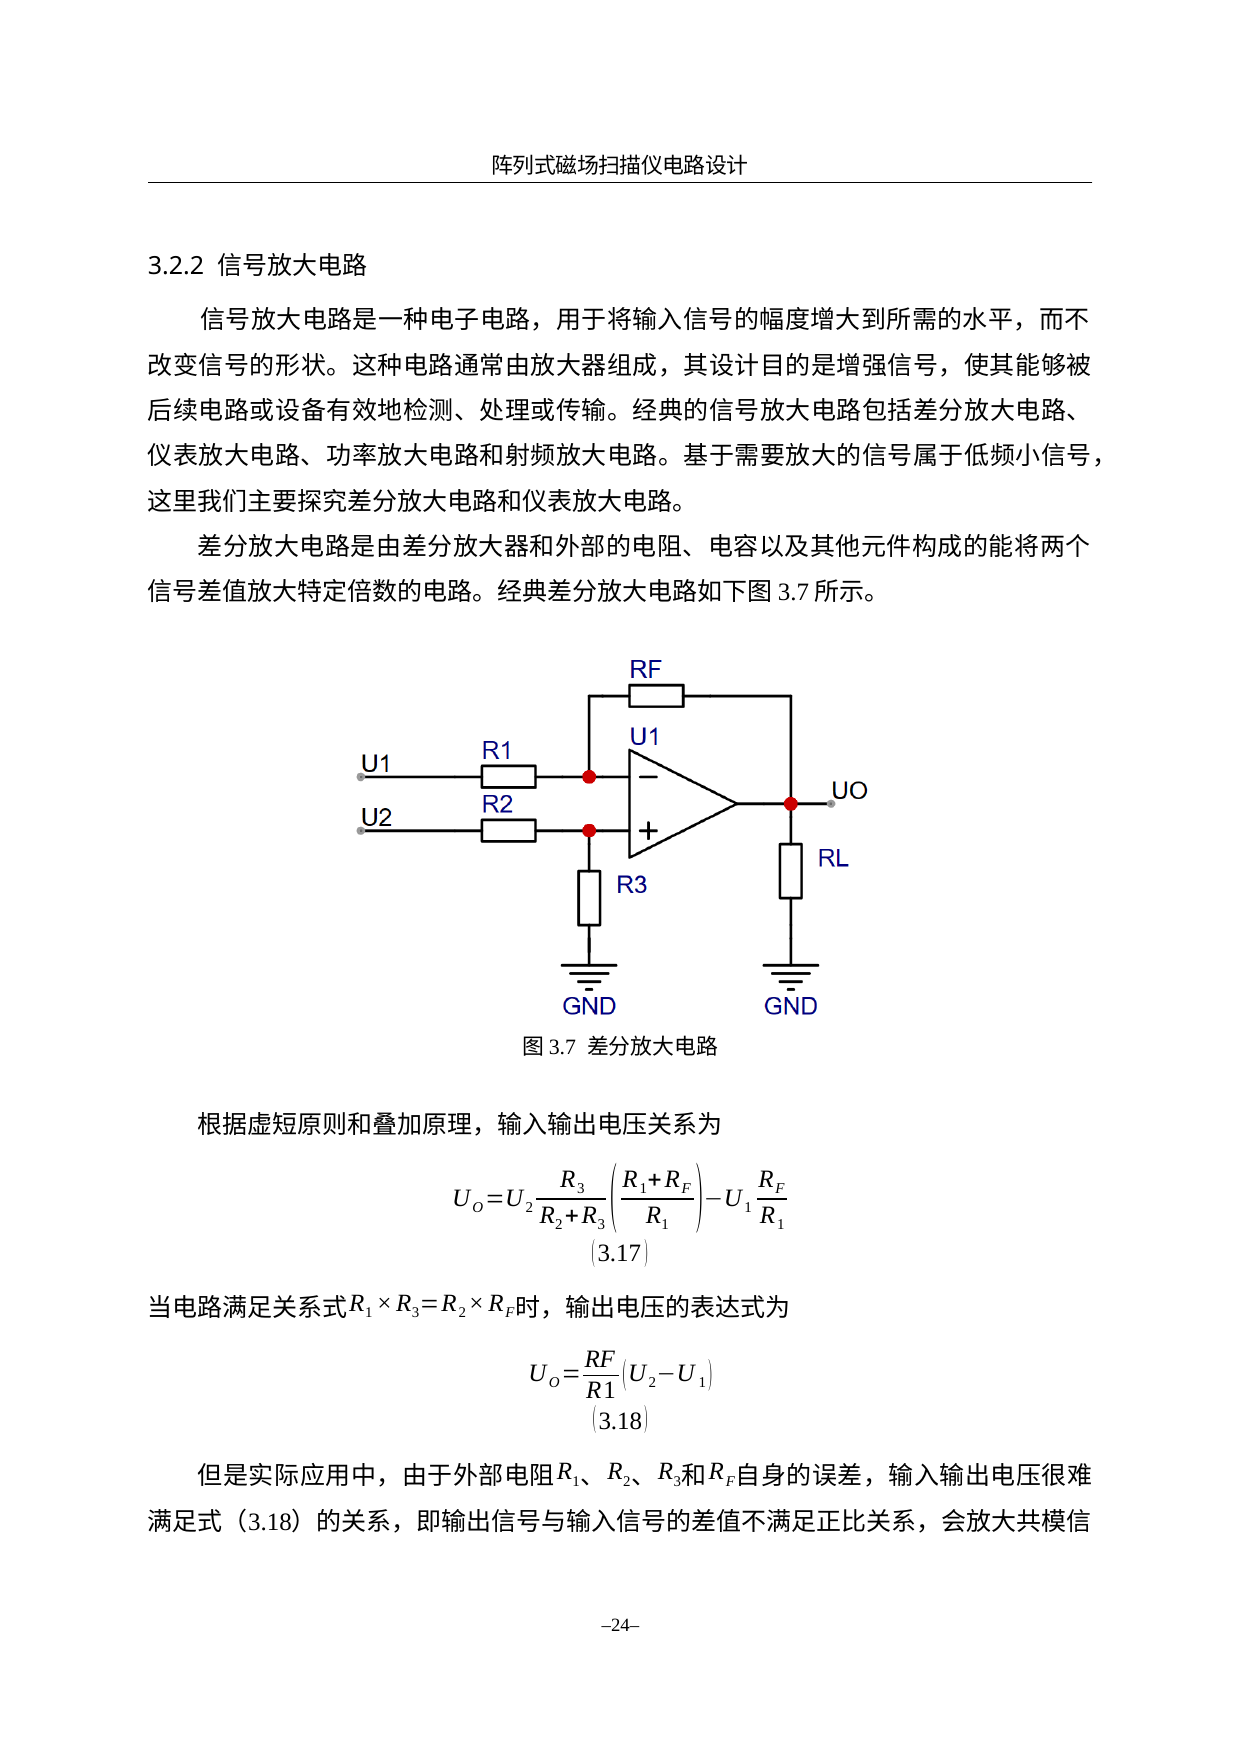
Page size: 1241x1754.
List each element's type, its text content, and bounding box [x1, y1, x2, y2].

picture [295, 653, 945, 1022]
text 根据虚短原则和叠加原理，输入输出电压关系为 [148, 1105, 1092, 1141]
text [148, 1456, 1092, 1537]
text 差分放大电路是由差分放大器和外部的电阻、电容以及其他元件构成的能将两个信号差值放大特定倍数的电路。经典差分放大电路如下图3.7所示。 [148, 526, 1092, 608]
text 图3.7 差分放大电路 [148, 1029, 1092, 1061]
text 信号放大电路是一种电子电路，用于将输入信号的幅度增大到所需的水平，而不改变信号的形状。这种电路通常由放大器组成，其设计目的是增强信号，使其能够被后续电路或设备有效地检测、处理或传输。经典的信号放大电路包括差分放大电路、仪表放大电路、功率放大电路和射频放大电路。基于需要放大的信号属于低频小信号，这里我们主要探究差分放大电路和仪表放大电路。 [148, 300, 1092, 517]
text 当电路满足关系式时，输出电压的表达式为 [148, 1287, 1092, 1324]
subtitle 3.2.2 信号放大电路 [148, 246, 1092, 282]
